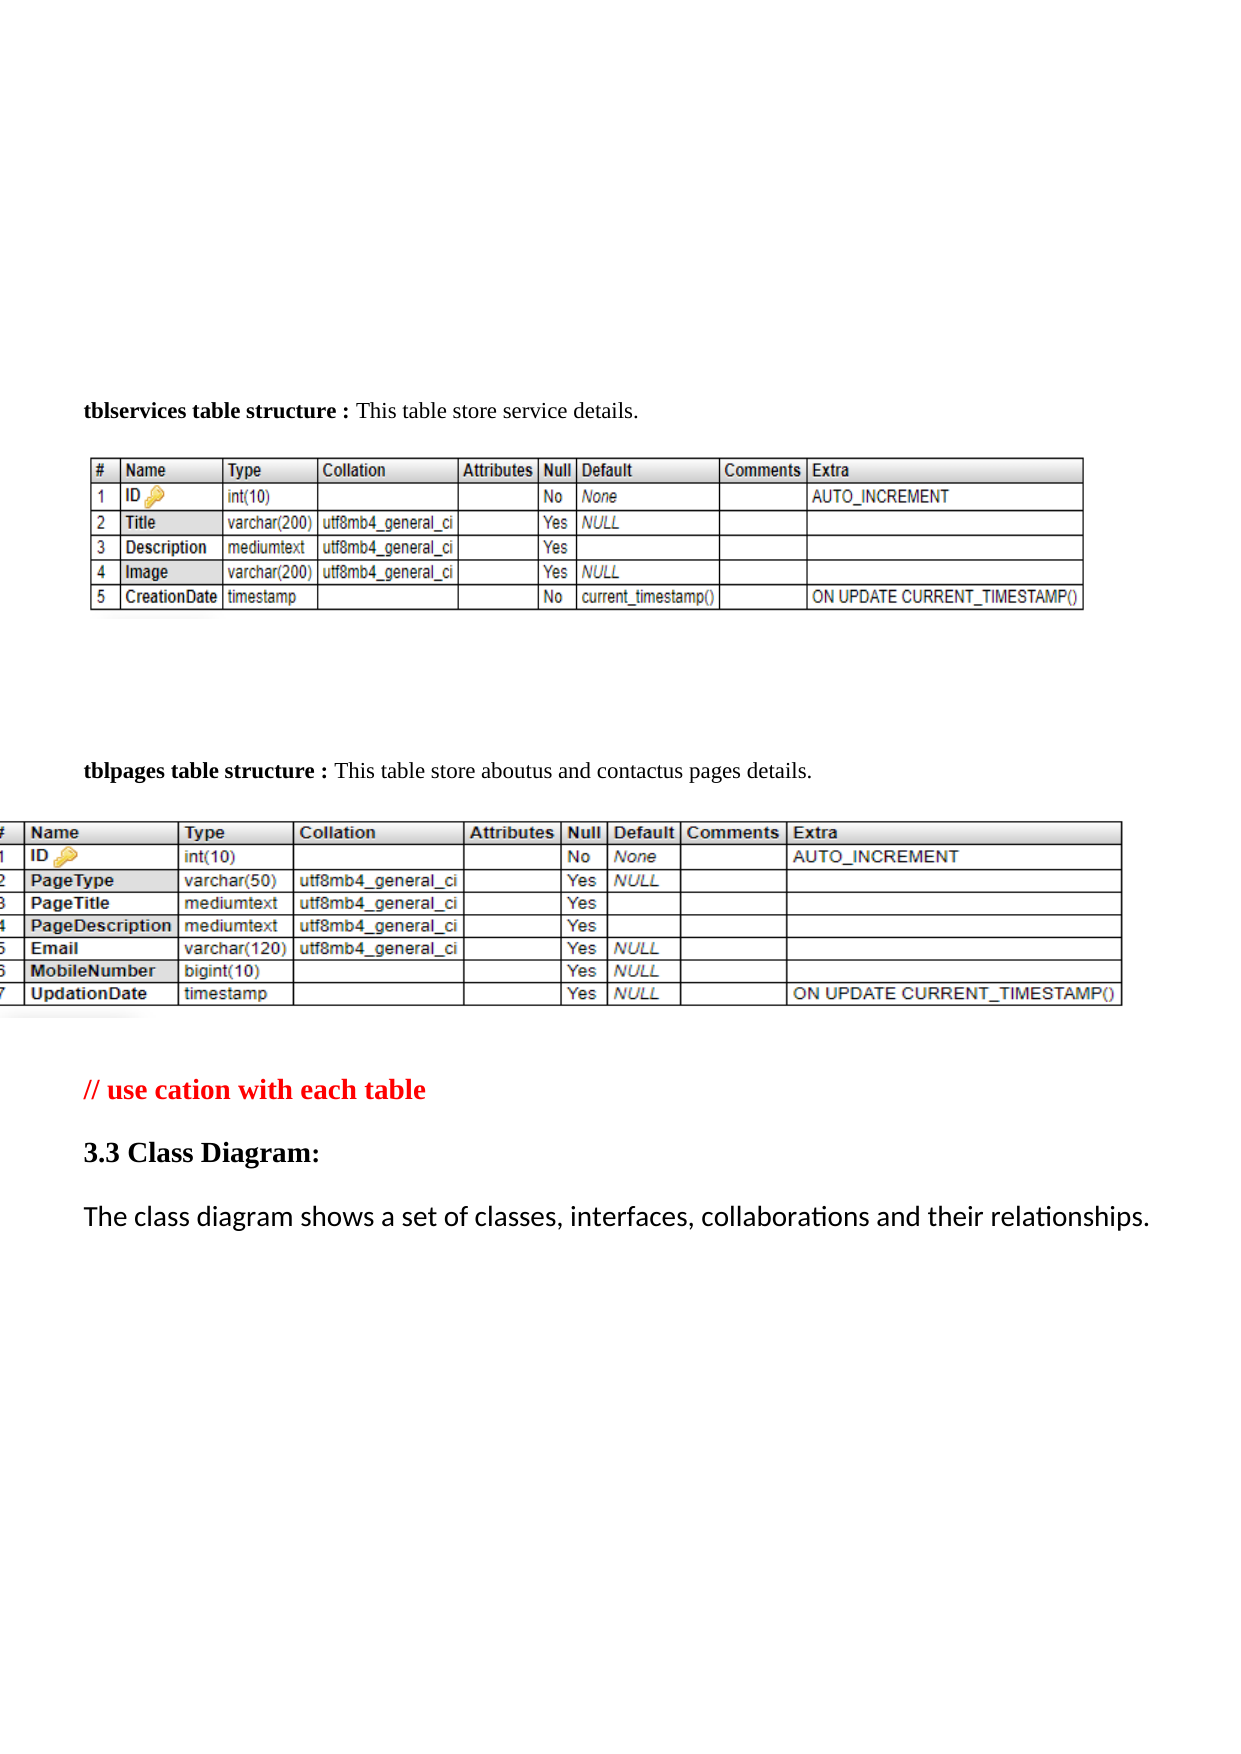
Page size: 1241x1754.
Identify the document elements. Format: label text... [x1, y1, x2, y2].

text tblpages table structure : This table store aboutus and contactus pages details. [83, 757, 1236, 784]
text 3.3 Class Diagram: [83, 1135, 1236, 1169]
text The class diagram shows a set of classes, interfaces, collaborations and their relationships. [83, 1198, 1236, 1233]
picture [83, 452, 1127, 619]
picture [0, 813, 1241, 1018]
text tblservices table structure : This table store service details. [83, 397, 1236, 423]
text // use cation with each table [83, 1072, 1236, 1106]
